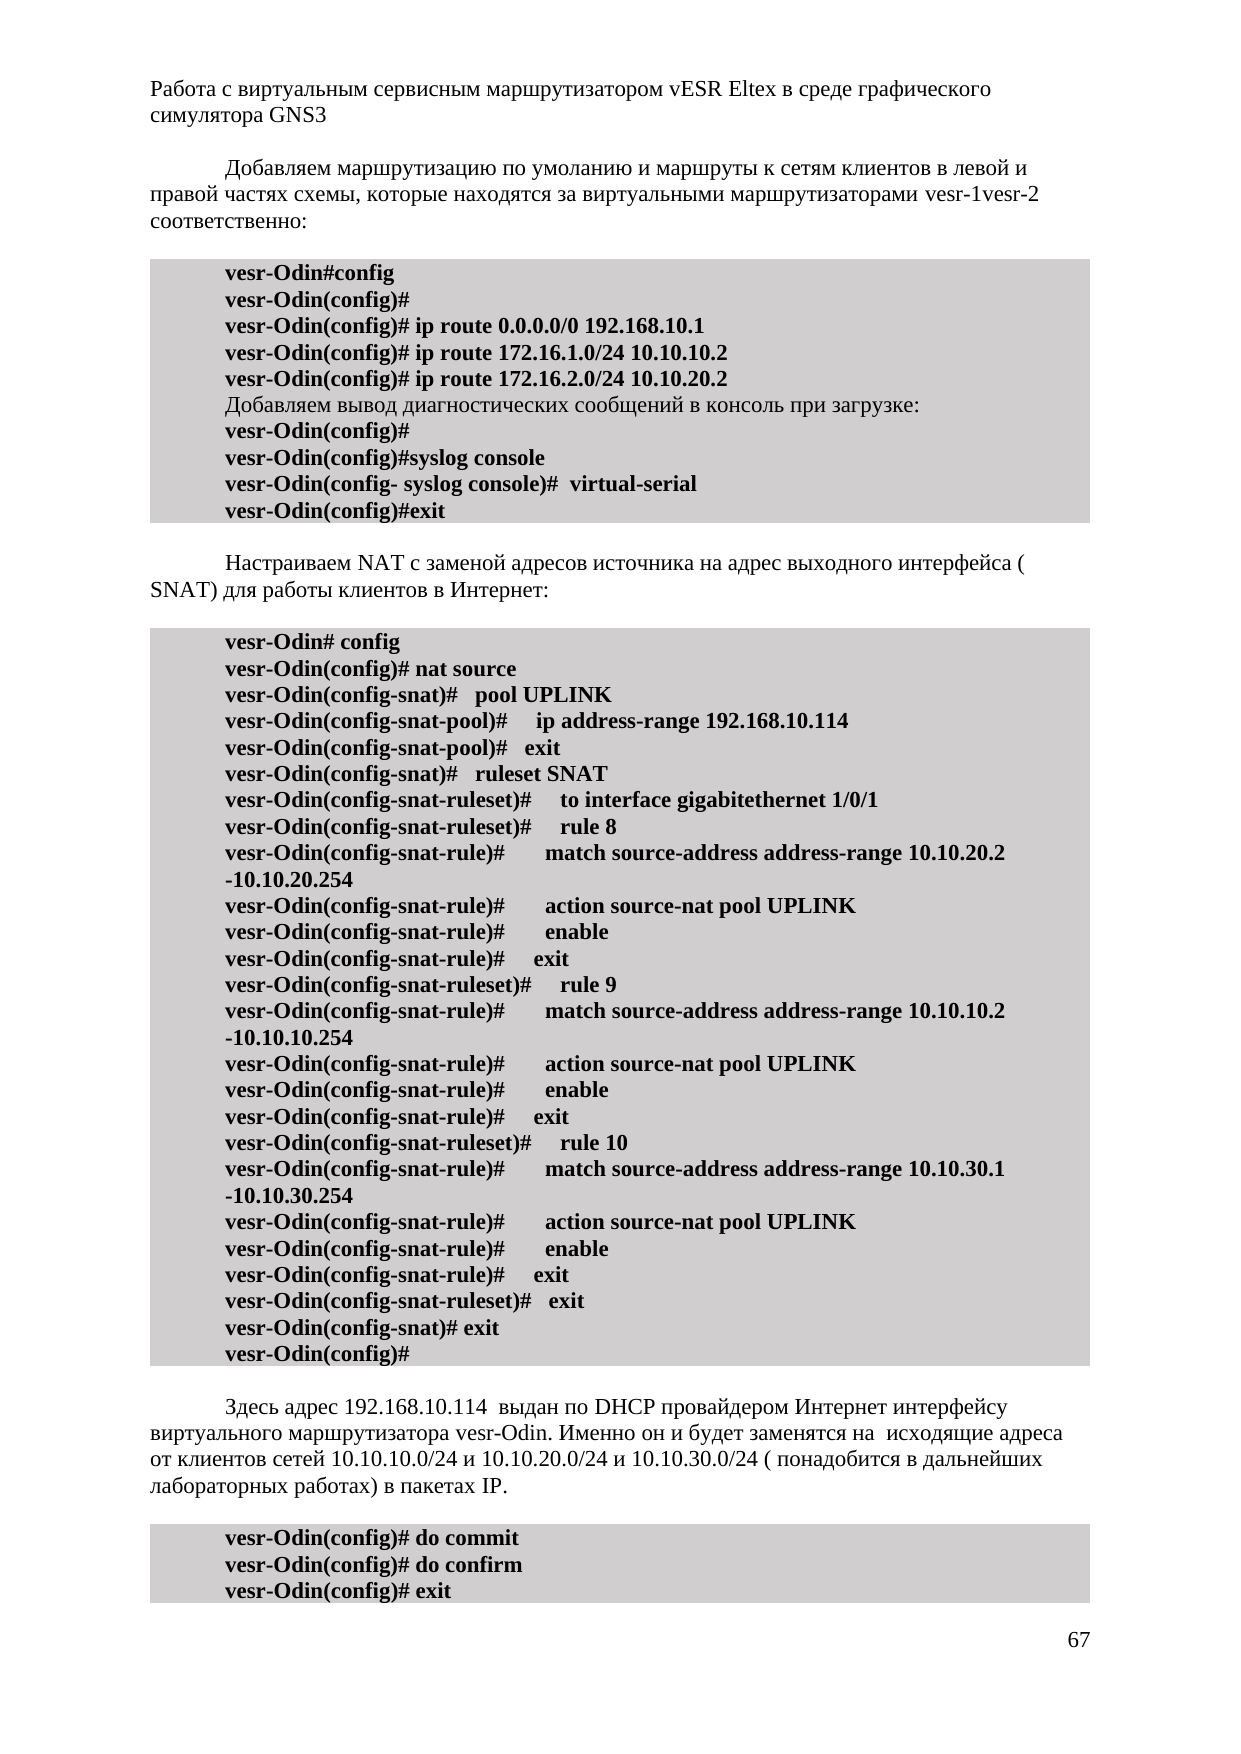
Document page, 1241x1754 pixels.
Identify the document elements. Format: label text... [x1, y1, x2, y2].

text vesr-Odin(config-snat-ruleset)# rule 8 [150, 813, 1090, 839]
text vesr-Odin(config- syslog console)# virtual-serial [150, 470, 1090, 497]
text vesr-Odin(config)#syslog console [150, 444, 1090, 470]
text vesr-Odin(config)# do confirm [150, 1551, 1090, 1577]
text vesr-Odin(config-snat-rule)# match source-address address-range 10.10.30.1 [150, 1156, 1090, 1182]
text vesr-Odin(config)#exit [150, 497, 1090, 523]
text Здесь адрес 192.168.10.114 выдан по DHCP провайдером Интернет интерфейсу виртуального маршрутизатора vesr-Odin. Именно он и будет заменятся на исходящие адреса от клиентов сетей 10.10.10.0/24 и 10.10.20.0/24 и 10.10.30.0/24 ( понадобится в дальнейших лабораторных работах) в пакетах IP. [150, 1393, 1090, 1498]
text Настраиваем NAT с заменой адресов источника на адрес выходного интерфейса ( SNAT) для работы клиентов в Интернет: [150, 549, 1090, 602]
text vesr-Odin(config-snat-rule)# exit [150, 1261, 1090, 1287]
text vesr-Odin(config-snat-rule)# exit [150, 1103, 1090, 1129]
text Добавляем вывод диагностических сообщений в консоль при загрузке: [150, 391, 1090, 418]
text vesr-Odin(config-snat-ruleset)# rule 10 [150, 1129, 1090, 1156]
text vesr-Odin# config [150, 628, 1090, 655]
text vesr-Odin(config)# nat source [150, 655, 1090, 681]
text Добавляем маршрутизацию по умоланию и маршруты к сетям клиентов в левой и правой частях схемы, которые находятся за виртуальными маршрутизаторами vesr-1vesr-2 соответственно: [150, 154, 1090, 233]
text vesr-Odin(config)# [150, 286, 1090, 312]
text vesr-Odin(config-snat)# pool UPLINK [150, 681, 1090, 707]
text vesr-Odin(config-snat-ruleset)# to interface gigabitethernet 1/0/1 [150, 787, 1090, 813]
text vesr-Odin(config)# ip route 0.0.0.0/0 192.168.10.1 [150, 312, 1090, 338]
text vesr-Odin(config-snat-rule)# exit [150, 945, 1090, 971]
text vesr-Odin(config-snat-ruleset)# exit [150, 1287, 1090, 1314]
text vesr-Odin(config-snat-rule)# enable [150, 1076, 1090, 1103]
text vesr-Odin(config-snat-rule)# enable [150, 918, 1090, 945]
text vesr-Odin(config-snat-pool)# ip address-range 192.168.10.114 [150, 707, 1090, 734]
text vesr-Odin(config-snat-rule)# match source-address address-range 10.10.10.2 [150, 997, 1090, 1024]
text vesr-Odin#config [150, 259, 1090, 286]
text vesr-Odin(config-snat-rule)# enable [150, 1234, 1090, 1261]
text vesr-Odin(config)# ip route 172.16.1.0/24 10.10.10.2 [150, 338, 1090, 365]
text vesr-Odin(config-snat-rule)# action source-nat pool UPLINK [150, 892, 1090, 918]
text -10.10.30.254 [150, 1182, 1090, 1208]
text vesr-Odin(config)# do commit [150, 1524, 1090, 1551]
text vesr-Odin(config)# [150, 1340, 1090, 1366]
text vesr-Odin(config)# ip route 172.16.2.0/24 10.10.20.2 [150, 365, 1090, 391]
text vesr-Odin(config)# exit [150, 1577, 1090, 1603]
text vesr-Odin(config-snat)# ruleset SNAT [150, 760, 1090, 787]
text vesr-Odin(config-snat-rule)# match source-address address-range 10.10.20.2 [150, 839, 1090, 866]
text vesr-Odin(config-snat-rule)# action source-nat pool UPLINK [150, 1050, 1090, 1076]
text vesr-Odin(config)# [150, 418, 1090, 444]
text vesr-Odin(config-snat-pool)# exit [150, 734, 1090, 760]
text -10.10.20.254 [150, 866, 1090, 892]
text vesr-Odin(config-snat-rule)# action source-nat pool UPLINK [150, 1208, 1090, 1234]
text vesr-Odin(config-snat)# exit [150, 1314, 1090, 1340]
text vesr-Odin(config-snat-ruleset)# rule 9 [150, 971, 1090, 997]
text -10.10.10.254 [150, 1024, 1090, 1050]
